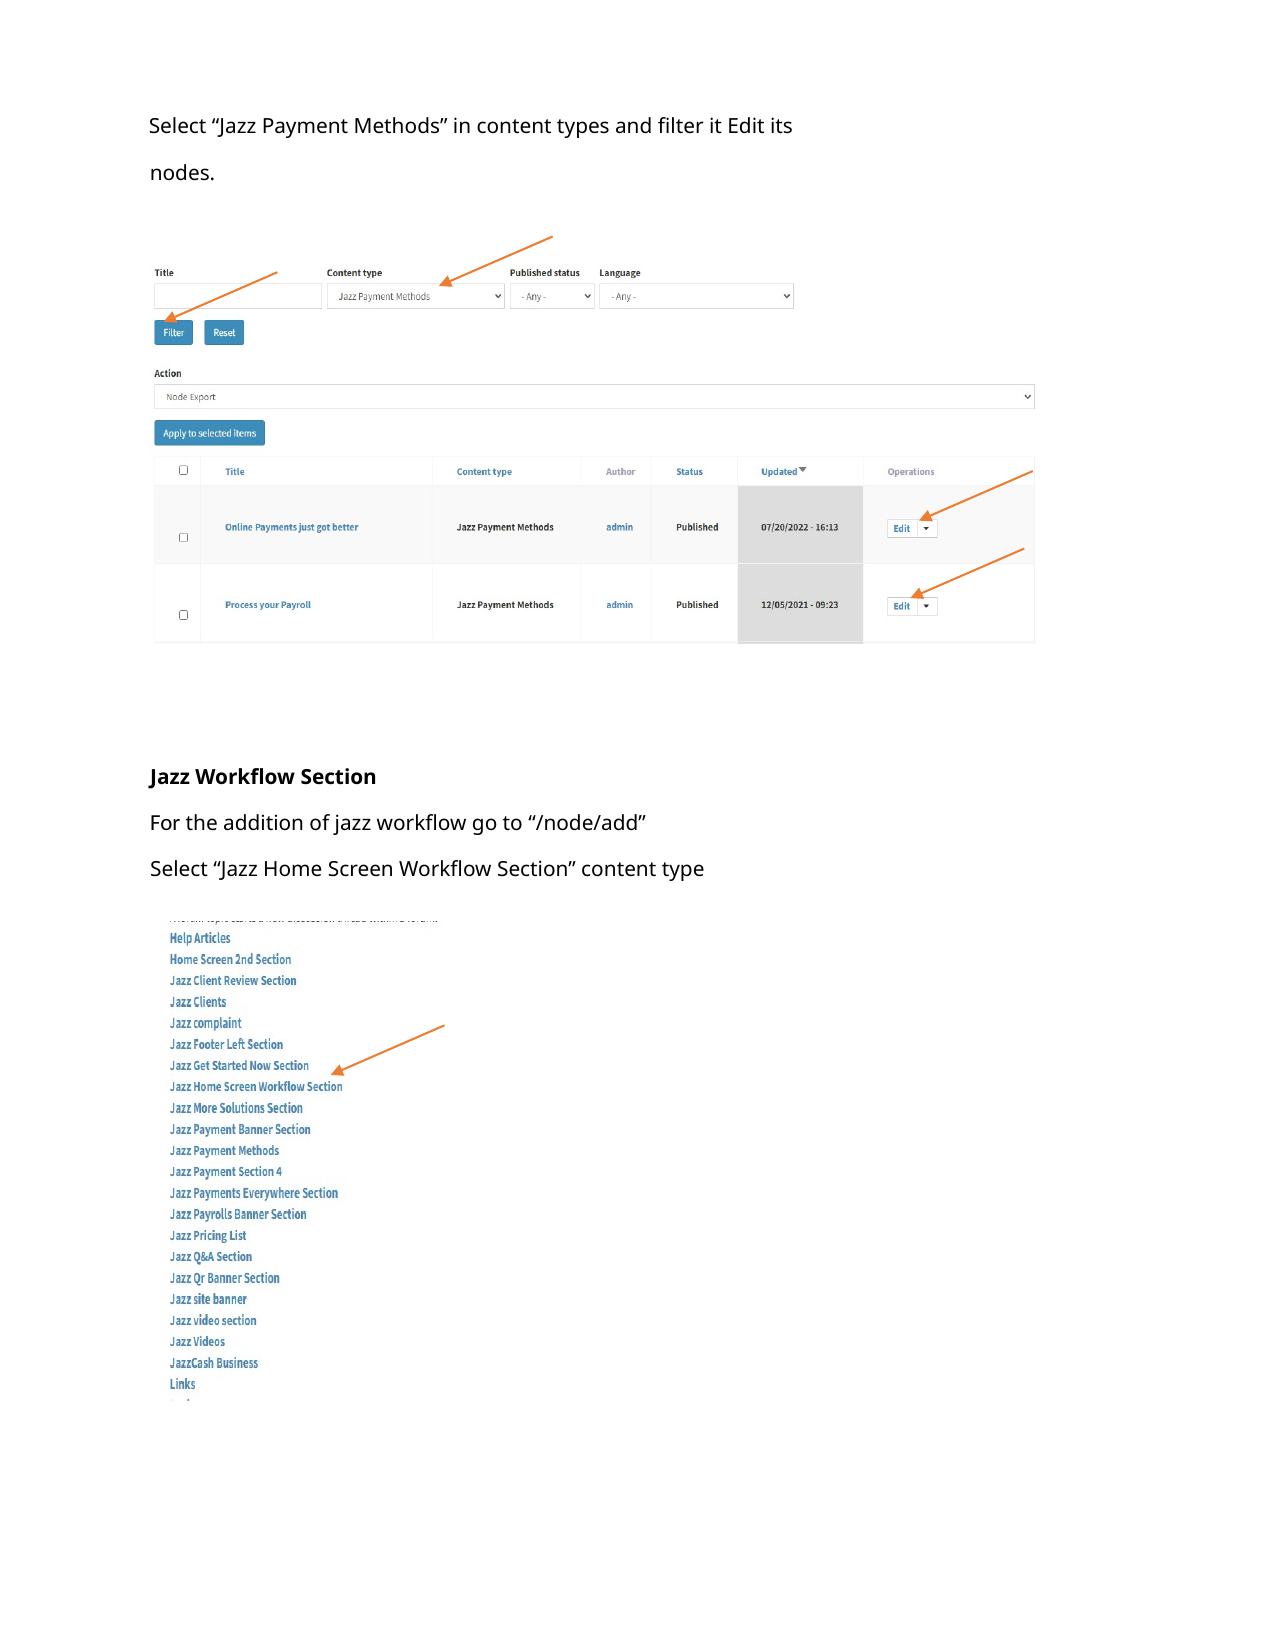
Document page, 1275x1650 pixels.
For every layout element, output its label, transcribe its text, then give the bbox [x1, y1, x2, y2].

picture [150, 921, 852, 1401]
picture [150, 241, 1044, 644]
text Select “Jazz Payment Methods” in content types and filter it Edit its nodes. [148, 111, 825, 187]
text For the addition of jazz workflow go to “/node/add” [150, 808, 1126, 837]
text Select “Jazz Home Screen Workflow Section” content type [150, 854, 1126, 883]
text Jazz Workflow Section [150, 762, 1195, 791]
